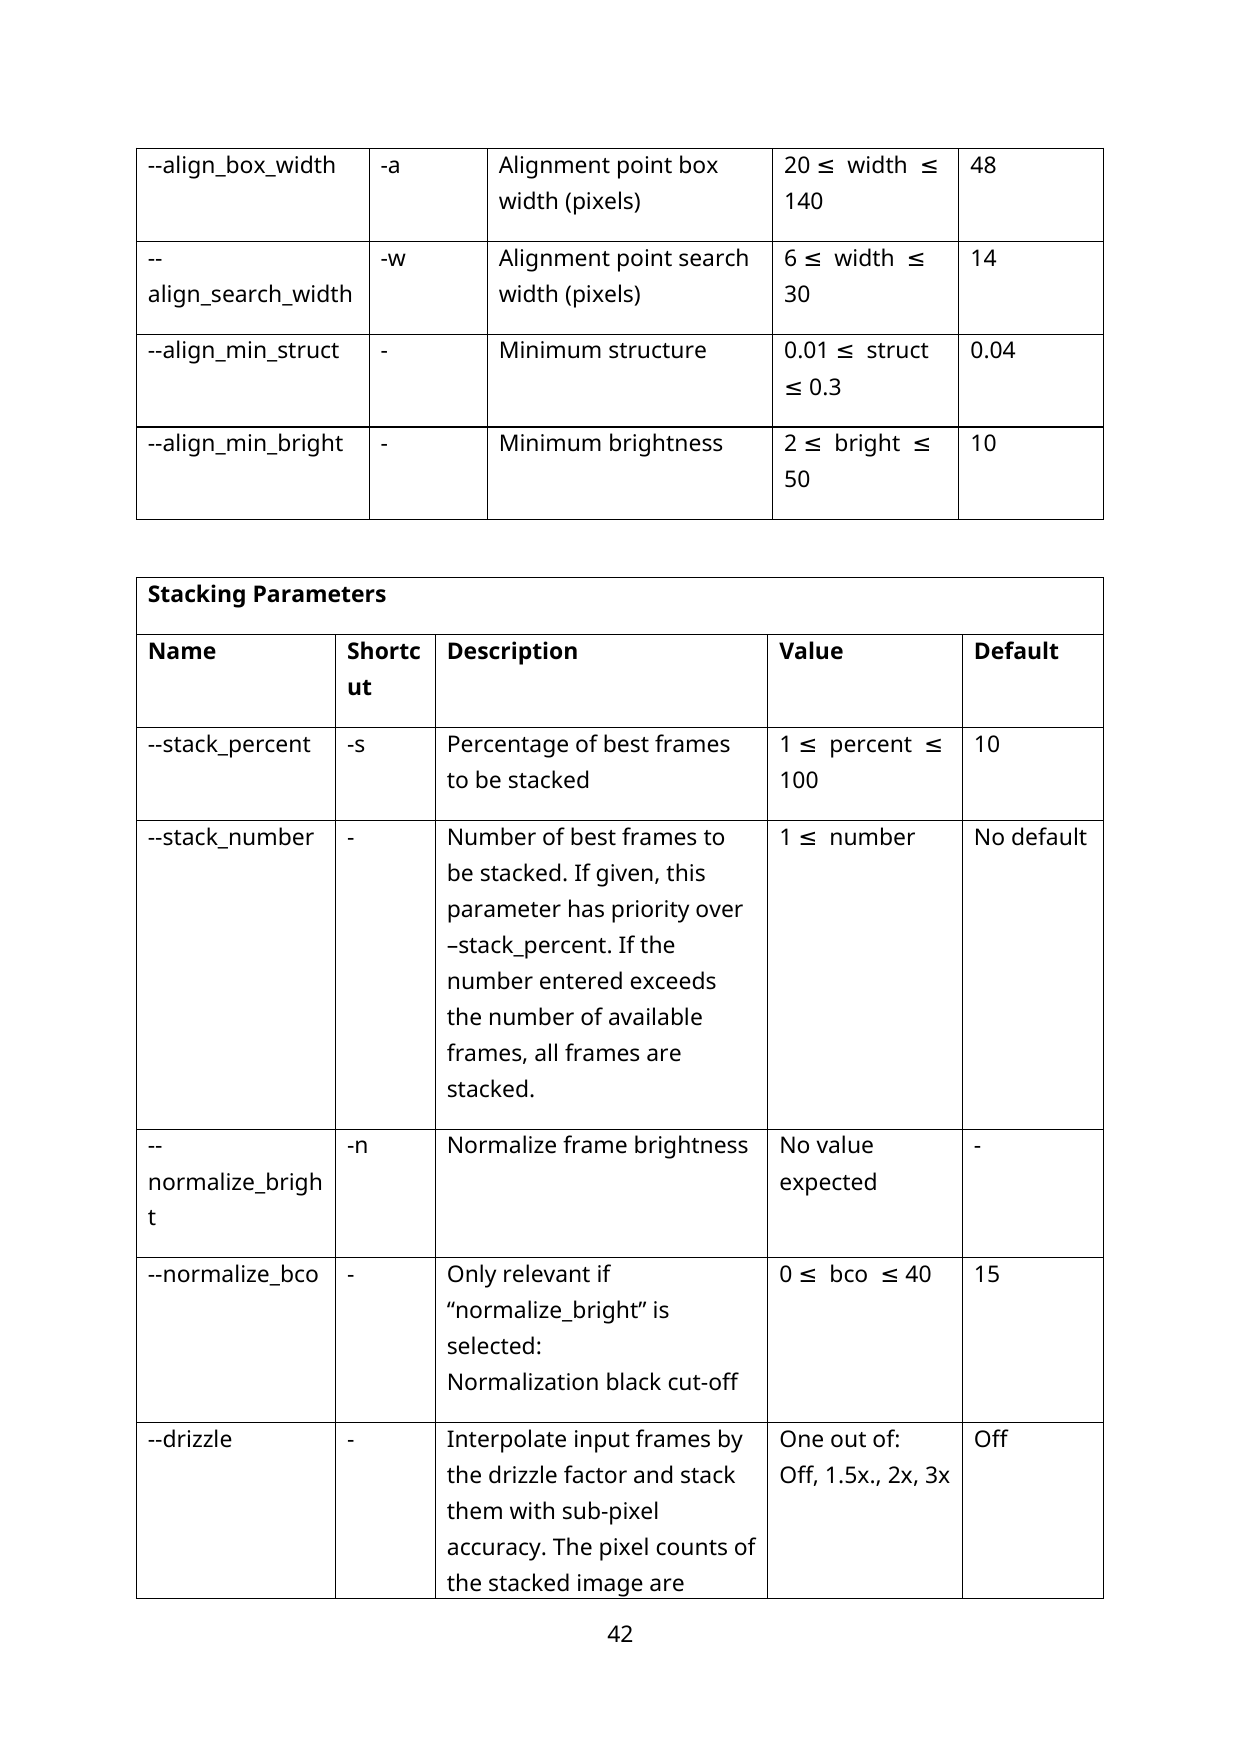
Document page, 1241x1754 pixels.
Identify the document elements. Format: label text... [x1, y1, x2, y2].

table_cell -n [336, 1130, 435, 1257]
table_cell --stack_percent [137, 728, 335, 820]
table_cell --normalize_bco [137, 1258, 335, 1422]
table_cell Minimum structure [488, 335, 772, 426]
table_cell --align_min_struct [137, 335, 369, 426]
table_cell Shortcut [336, 635, 435, 727]
table_cell Off [963, 1423, 1103, 1598]
table_cell 1 ≤ percent ≤ 100 [768, 728, 962, 820]
table_cell --align_box_width [137, 149, 369, 241]
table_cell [436, 1423, 767, 1598]
table_cell Percentage of best frames to be stacked [436, 728, 767, 820]
table_header Stacking Parameters [137, 578, 1103, 634]
table_cell Normalize frame brightness [436, 1130, 767, 1257]
table_cell --normalize_bright [137, 1130, 335, 1257]
table_cell No value expected [768, 1130, 962, 1257]
table_cell - [336, 1423, 435, 1598]
table_cell Number of best frames to be stacked. If given, this parameter has priority over –stack_percent. If the number entered exceeds the number of available frames, all frames are stacked. [436, 821, 767, 1128]
table_cell --align_min_bright [137, 428, 369, 519]
table_cell 2 ≤ bright ≤ 50 [773, 428, 958, 519]
table_cell 14 [959, 242, 1103, 333]
table_cell Value [768, 635, 962, 727]
table_cell 10 [959, 428, 1103, 519]
table_cell 10 [963, 728, 1103, 820]
table_cell -s [336, 728, 435, 820]
table_cell -w [370, 242, 487, 333]
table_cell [768, 1423, 962, 1598]
table_cell - [336, 821, 435, 1128]
table_cell 48 [959, 149, 1103, 241]
table_cell Description [436, 635, 767, 727]
table_cell 0.04 [959, 335, 1103, 426]
table_cell Alignment point search width (pixels) [488, 242, 772, 333]
table_cell - [963, 1130, 1103, 1257]
table_cell --drizzle [137, 1423, 335, 1598]
table_cell Alignment point box width (pixels) [488, 149, 772, 241]
table_cell 0.01 ≤ struct ≤ 0.3 [773, 335, 958, 426]
table_cell 6 ≤ width ≤ 30 [773, 242, 958, 333]
table_cell - [336, 1258, 435, 1422]
table_cell 15 [963, 1258, 1103, 1422]
table_cell 0 ≤ bco ≤ 40 [768, 1258, 962, 1422]
table_cell Minimum brightness [488, 428, 772, 519]
table_cell 1 ≤ number [768, 821, 962, 1128]
table_cell --stack_number [137, 821, 335, 1128]
table_cell Default [963, 635, 1103, 727]
table_cell No default [963, 821, 1103, 1128]
table_cell Only relevant if “normalize_bright” is selected: Normalization black cut-off [436, 1258, 767, 1422]
table_cell Name [137, 635, 335, 727]
table_cell --align_search_width [137, 242, 369, 333]
table_cell -a [370, 149, 487, 241]
table_cell 20 ≤ width ≤ 140 [773, 149, 958, 241]
table_cell - [370, 335, 487, 426]
table_cell - [370, 428, 487, 519]
